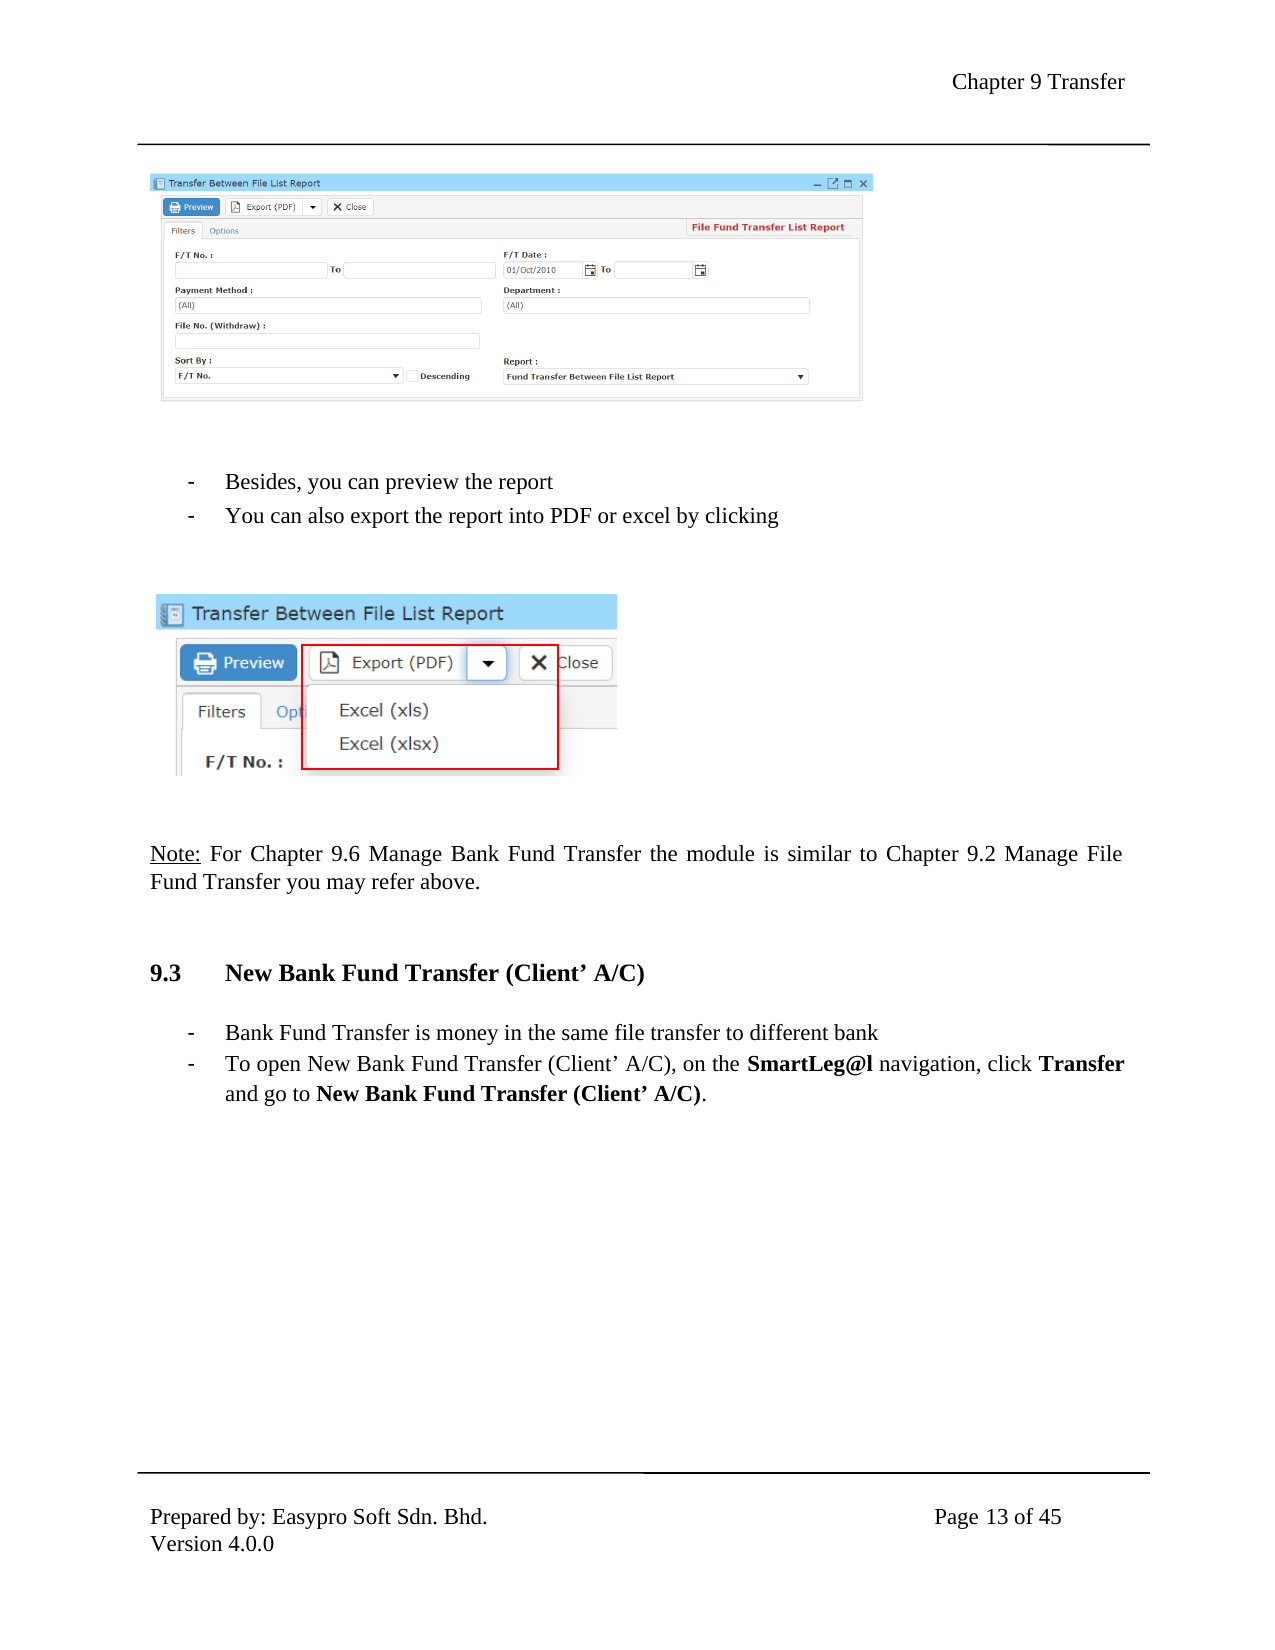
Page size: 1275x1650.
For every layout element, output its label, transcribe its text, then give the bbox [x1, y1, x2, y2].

list Besides, you can preview the report [187, 465, 1125, 497]
picture [155, 594, 618, 776]
text Note: For Chapter 9.6 Manage Bank Fund Transfer the module is similar to Chapter 9.2 Manage File Fund Transfer you may refer above. [150, 840, 1125, 894]
text 9.3 New Bank Fund Transfer (Client’ A/C) [150, 958, 1125, 987]
list You can also export the report into PDF or excel by clicking [187, 499, 1125, 530]
list To open New Bank Fund Transfer (Client’ A/C), on the SmartLeg@l navigation, click Transfer and go to New Bank Fund Transfer (Client’ A/C). [187, 1047, 1125, 1107]
list Bank Fund Transfer is money in the same file transfer to different bank [187, 1016, 1125, 1047]
picture [150, 173, 873, 402]
